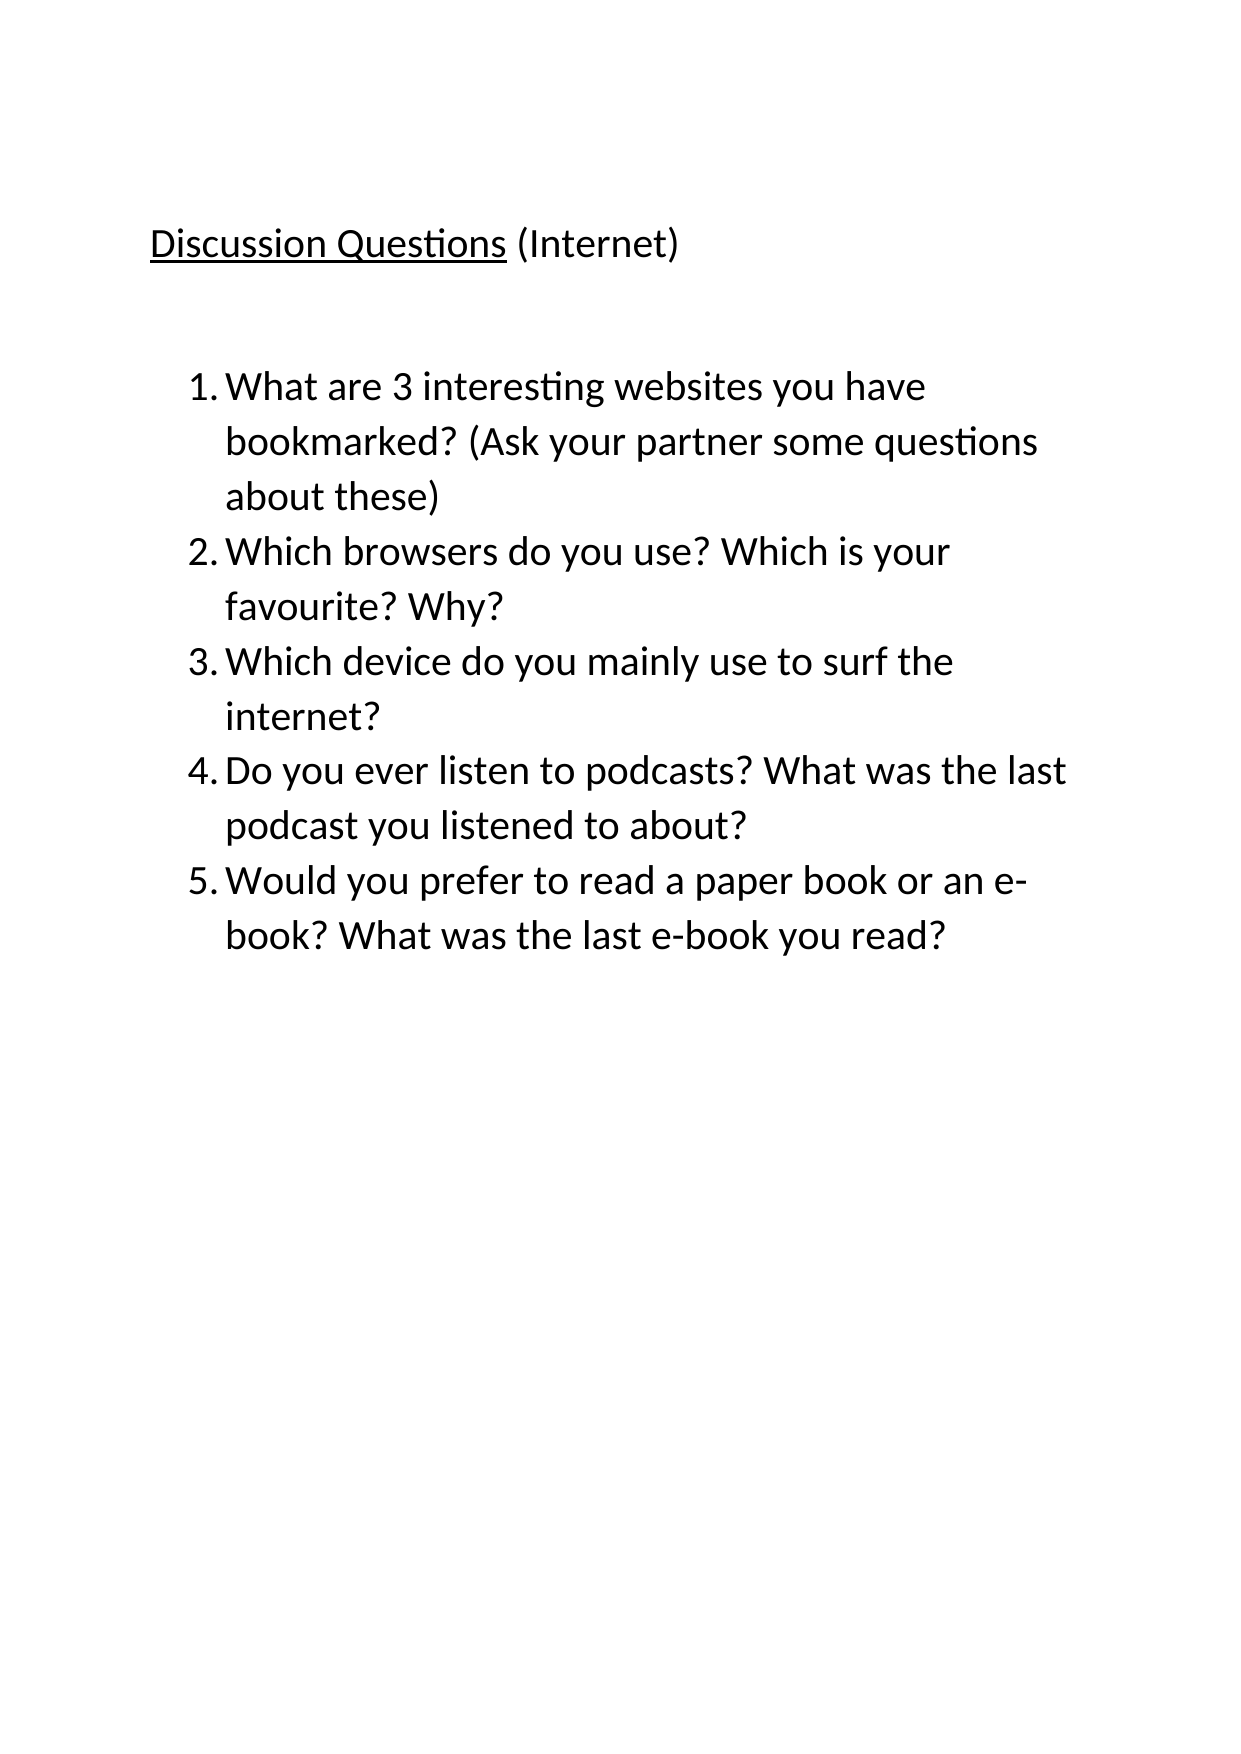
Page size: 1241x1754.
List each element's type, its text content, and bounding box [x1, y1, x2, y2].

text Discussion Questions (Internet) [150, 217, 1090, 268]
list Do you ever listen to podcasts? What was the last podcast you listened to about? [187, 744, 1090, 850]
list Which device do you mainly use to surf the internet? [187, 634, 1090, 740]
list Would you prefer to read a paper book or an e-book? What was the last e-book you read? [187, 854, 1090, 960]
list Which browsers do you use? Which is your favourite? Why? [187, 525, 1090, 631]
list What are 3 interesting websites you have bookmarked? (Ask your partner some questions about these) [187, 360, 1090, 521]
